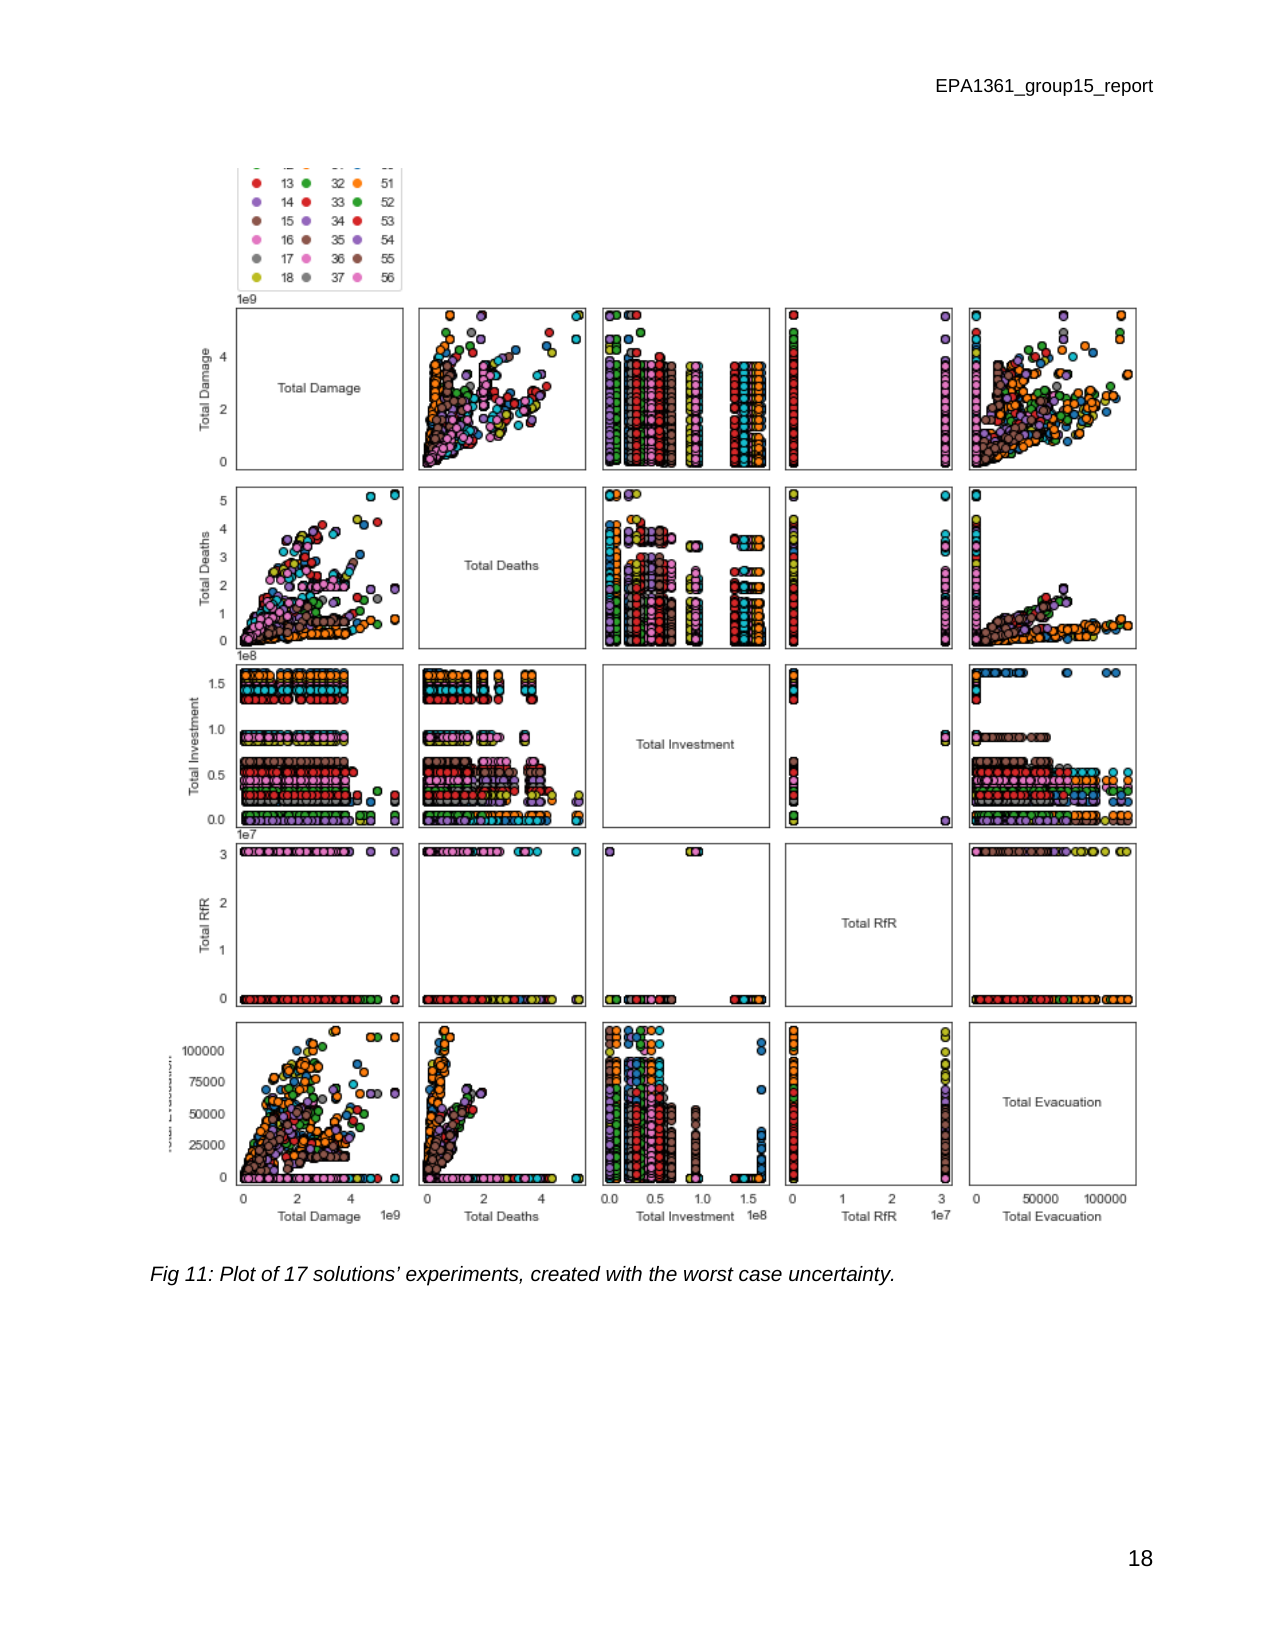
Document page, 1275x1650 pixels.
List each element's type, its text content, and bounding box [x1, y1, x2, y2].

picture [168, 168, 1169, 1240]
